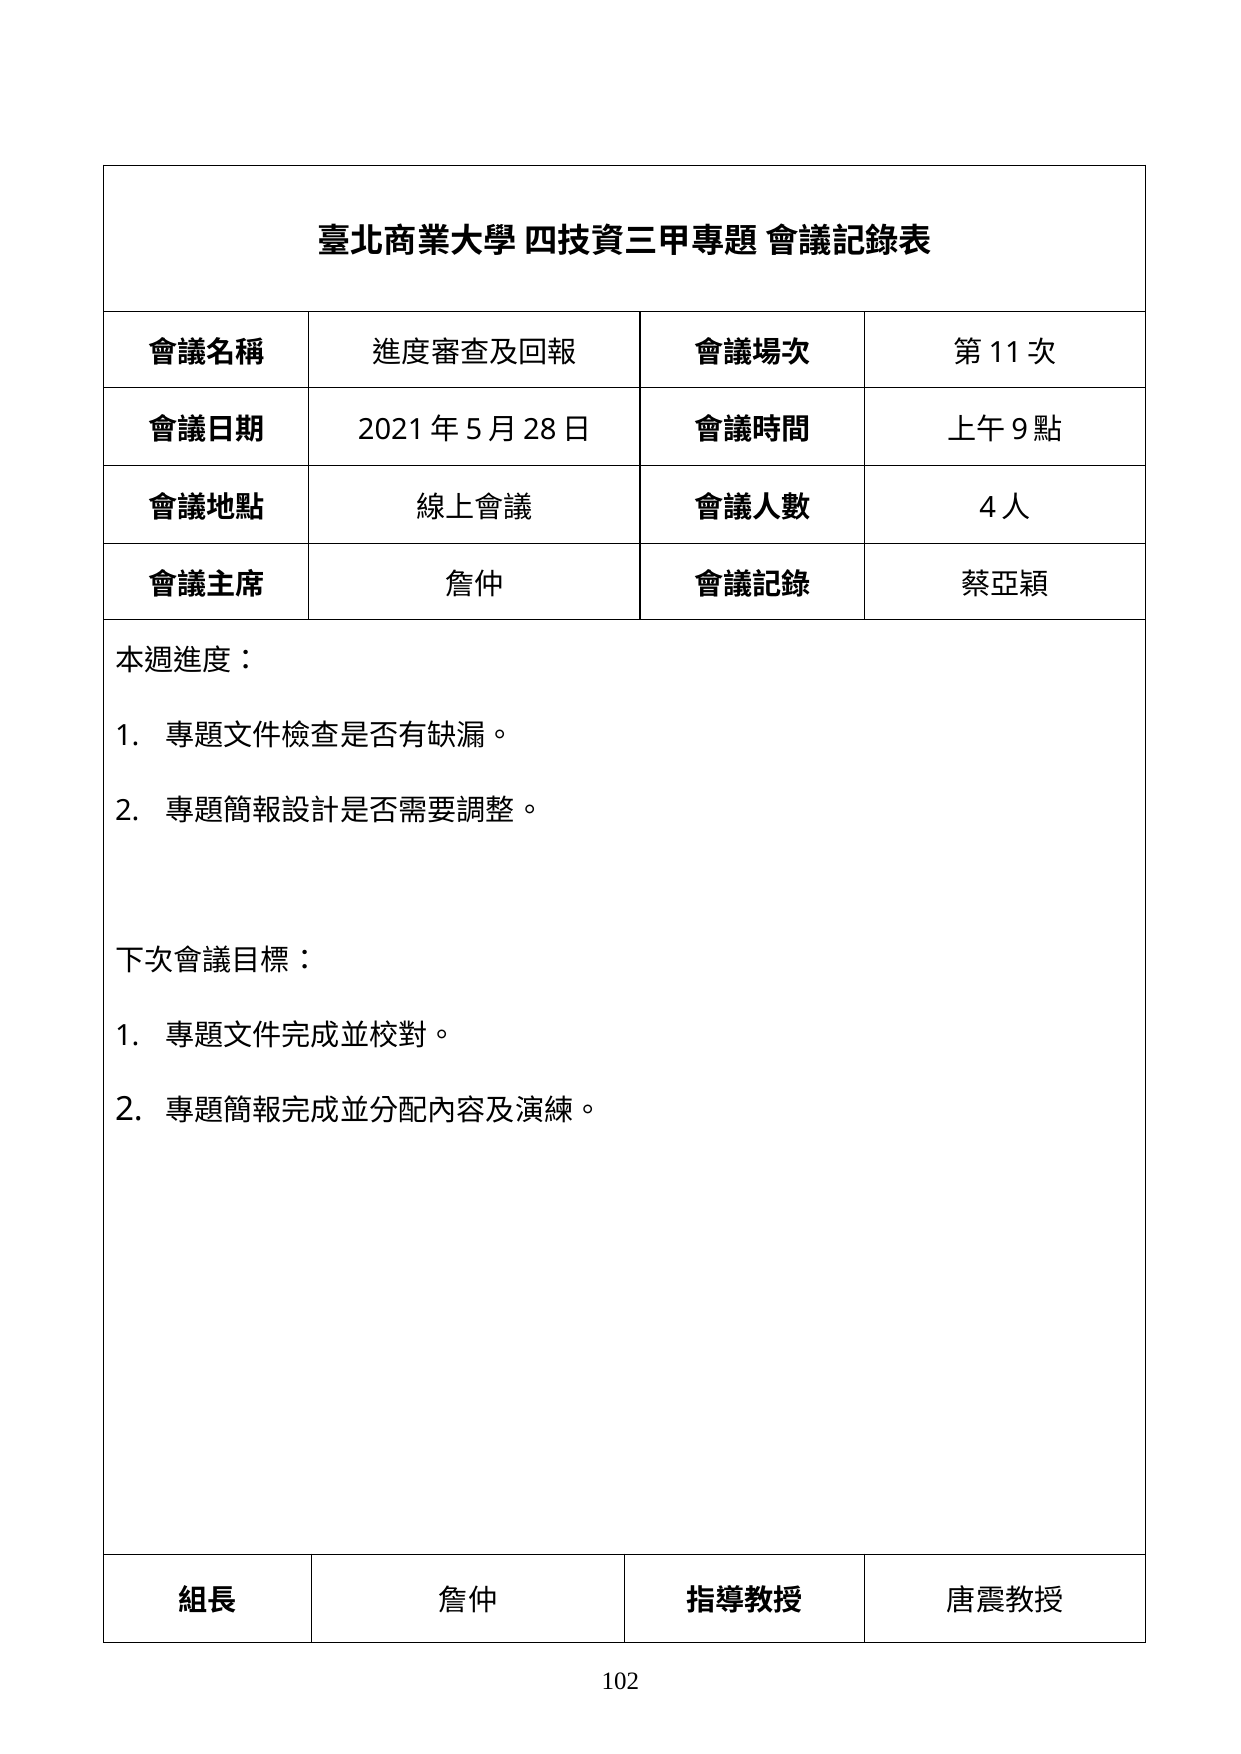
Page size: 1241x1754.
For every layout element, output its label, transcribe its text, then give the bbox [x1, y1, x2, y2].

table_cell 會議主席 [104, 544, 308, 619]
table_cell 唐震教授 [865, 1555, 1145, 1642]
table_cell 蔡亞穎 [865, 544, 1145, 619]
table_cell 會議記錄 [641, 544, 864, 619]
table_cell 會議場次 [641, 312, 864, 387]
table_cell 進度審查及回報 [309, 312, 639, 387]
table_cell 指導教授 [625, 1555, 864, 1642]
table_cell 會議日期 [104, 388, 308, 465]
table_cell 線上會議 [309, 466, 639, 543]
table_cell 會議人數 [641, 466, 864, 543]
table_cell 會議地點 [104, 466, 308, 543]
table_cell 4人 [865, 466, 1145, 543]
table_cell 會議時間 [641, 388, 864, 465]
table_header 臺北商業大學 四技資三甲專題 會議記錄表 [104, 166, 1145, 311]
table_cell 會議名稱 [104, 312, 308, 387]
table_cell 第11次 [865, 312, 1145, 387]
table_cell 本週進度： 專題文件檢查是否有缺漏。 專題簡報設計是否需要調整。 下次會議目標： 專題文件完成並校對。 專題簡報完成並分配內容及演練。 [104, 620, 1145, 1553]
table_cell 上午9點 [865, 388, 1145, 465]
table_cell 詹仲 [312, 1555, 624, 1642]
table_cell 2021年5月28日 [309, 388, 639, 465]
table_cell 詹仲 [309, 544, 639, 619]
table_cell 組長 [104, 1555, 311, 1642]
